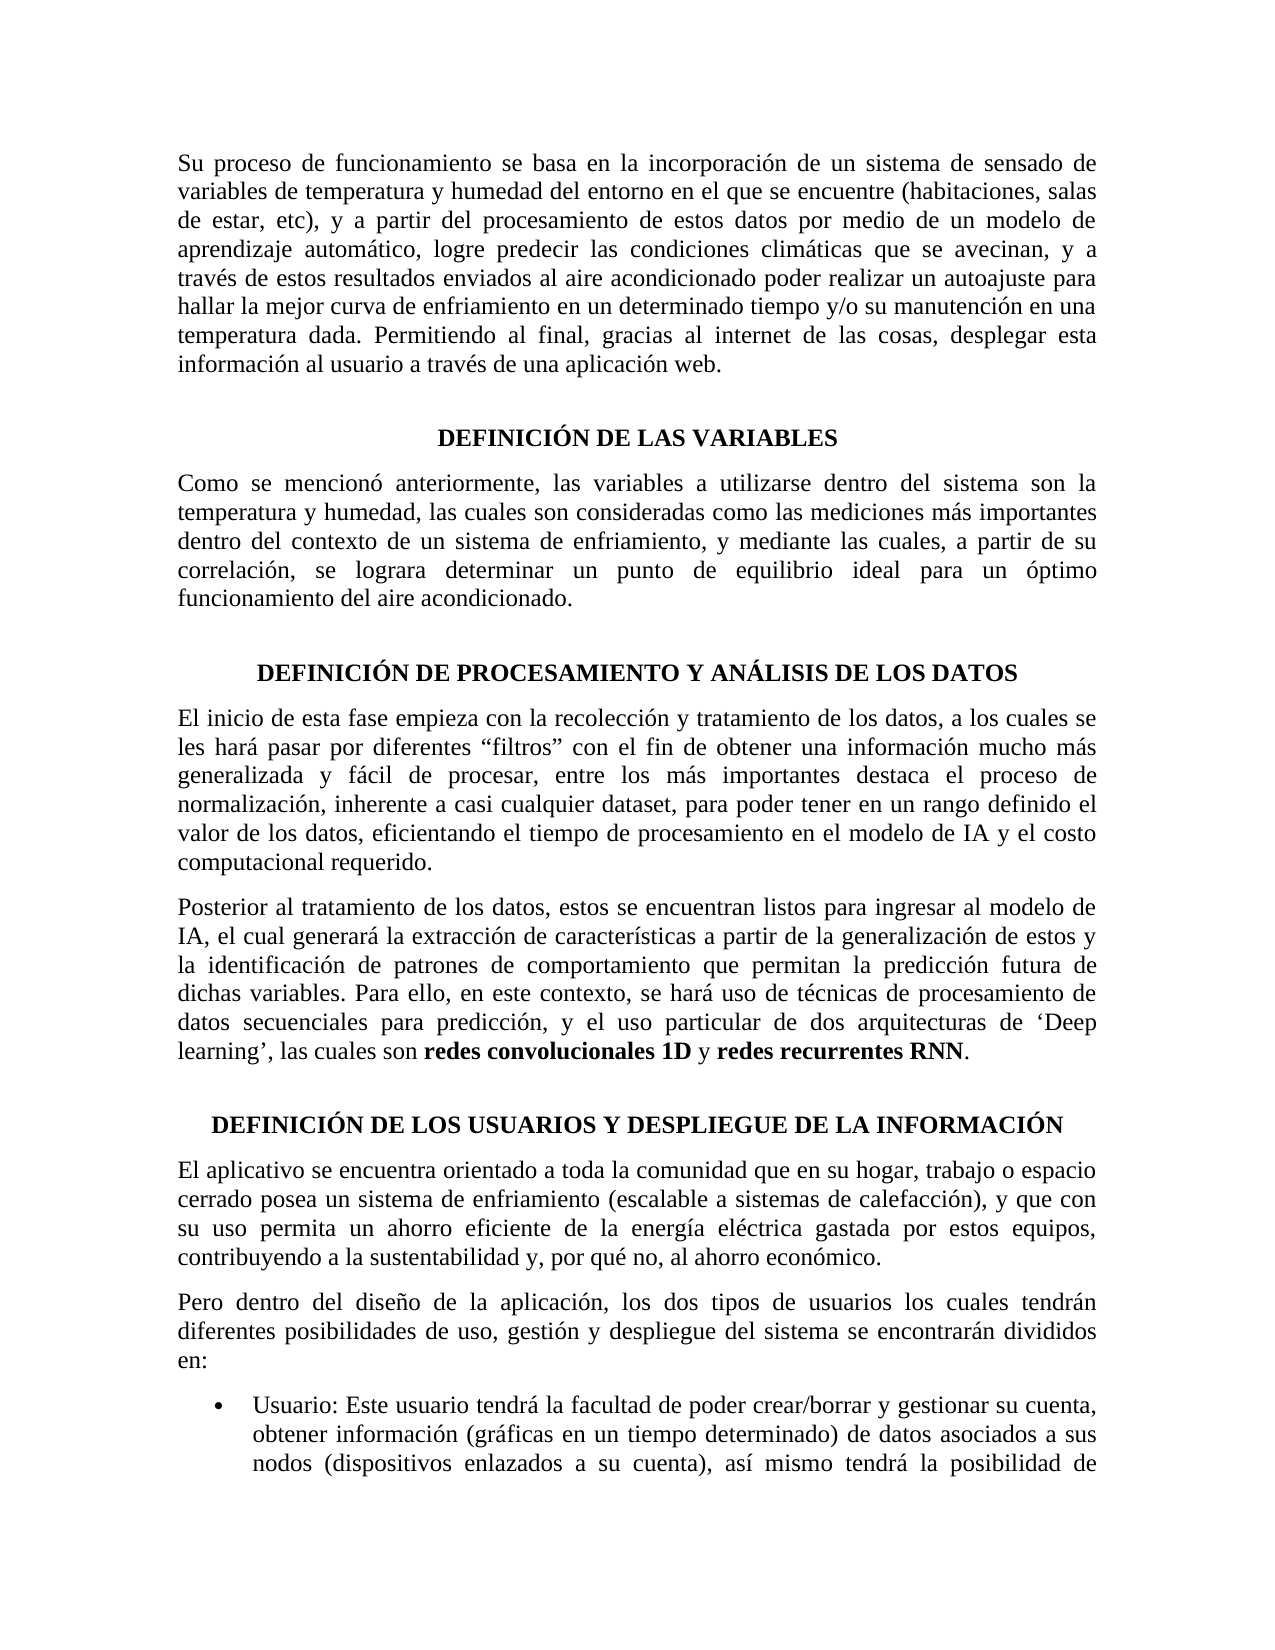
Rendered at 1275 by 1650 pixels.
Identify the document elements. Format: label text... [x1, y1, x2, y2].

text DEFINICIÓN DE LAS VARIABLES [177, 423, 1098, 452]
text Posterior al tratamiento de los datos, estos se encuentran listos para ingresar al modelo de IA, el cual generará la extracción de características a partir de la generalización de estos y la identificación de patrones de comportamiento que permitan la predicción futura de dichas variables. Para ello, en este contexto, se hará uso de técnicas de procesamiento de datos secuenciales para predicción, y el uso particular de dos arquitecturas de ‘Deep learning’, las cuales son redes convolucionales 1D y redes recurrentes RNN. [177, 892, 1098, 1065]
text El inicio de esta fase empieza con la recolección y tratamiento de los datos, a los cuales se les hará pasar por diferentes “filtros” con el fin de obtener una información mucho más generalizada y fácil de procesar, entre los más importantes destaca el proceso de normalización, inherente a casi cualquier dataset, para poder tener en un rango definido el valor de los datos, eficientando el tiempo de procesamiento en el modelo de IA y el costo computacional requerido. [177, 703, 1098, 876]
text El aplicativo se encuentra orientado a toda la comunidad que en su hogar, trabajo o espacio cerrado posea un sistema de enfriamiento (escalable a sistemas de calefacción), y que con su uso permita un ahorro eficiente de la energía eléctrica gastada por estos equipos, contribuyendo a la sustentabilidad y, por qué no, al ahorro económico. [177, 1156, 1098, 1271]
text DEFINICIÓN DE LOS USUARIOS Y DESPLIEGUE DE LA INFORMACIÓN [177, 1110, 1098, 1139]
text Su proceso de funcionamiento se basa en la incorporación de un sistema de sensado de variables de temperatura y humedad del entorno en el que se encuentre (habitaciones, salas de estar, etc), y a partir del procesamiento de estos datos por medio de un modelo de aprendizaje automático, logre predecir las condiciones climáticas que se avecinan, y a través de estos resultados enviados al aire acondicionado poder realizar un autoajuste para hallar la mejor curva de enfriamiento en un determinado tiempo y/o su manutención en una temperatura dada. Permitiendo al final, gracias al internet de las cosas, desplegar esta información al usuario a través de una aplicación web. [177, 148, 1098, 378]
text DEFINICIÓN DE PROCESAMIENTO Y ANÁLISIS DE LOS DATOS [177, 658, 1098, 686]
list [215, 1390, 1098, 1476]
text Pero dentro del diseño de la aplicación, los dos tipos de usuarios los cuales tendrán diferentes posibilidades de uso, gestión y despliegue del sistema se encontrarán divididos en: [177, 1287, 1098, 1373]
text Como se mencionó anteriormente, las variables a utilizarse dentro del sistema son la temperatura y humedad, las cuales son consideradas como las mediciones más importantes dentro del contexto de un sistema de enfriamiento, y mediante las cuales, a partir de su correlación, se lograra determinar un punto de equilibrio ideal para un óptimo funcionamiento del aire acondicionado. [177, 468, 1098, 612]
